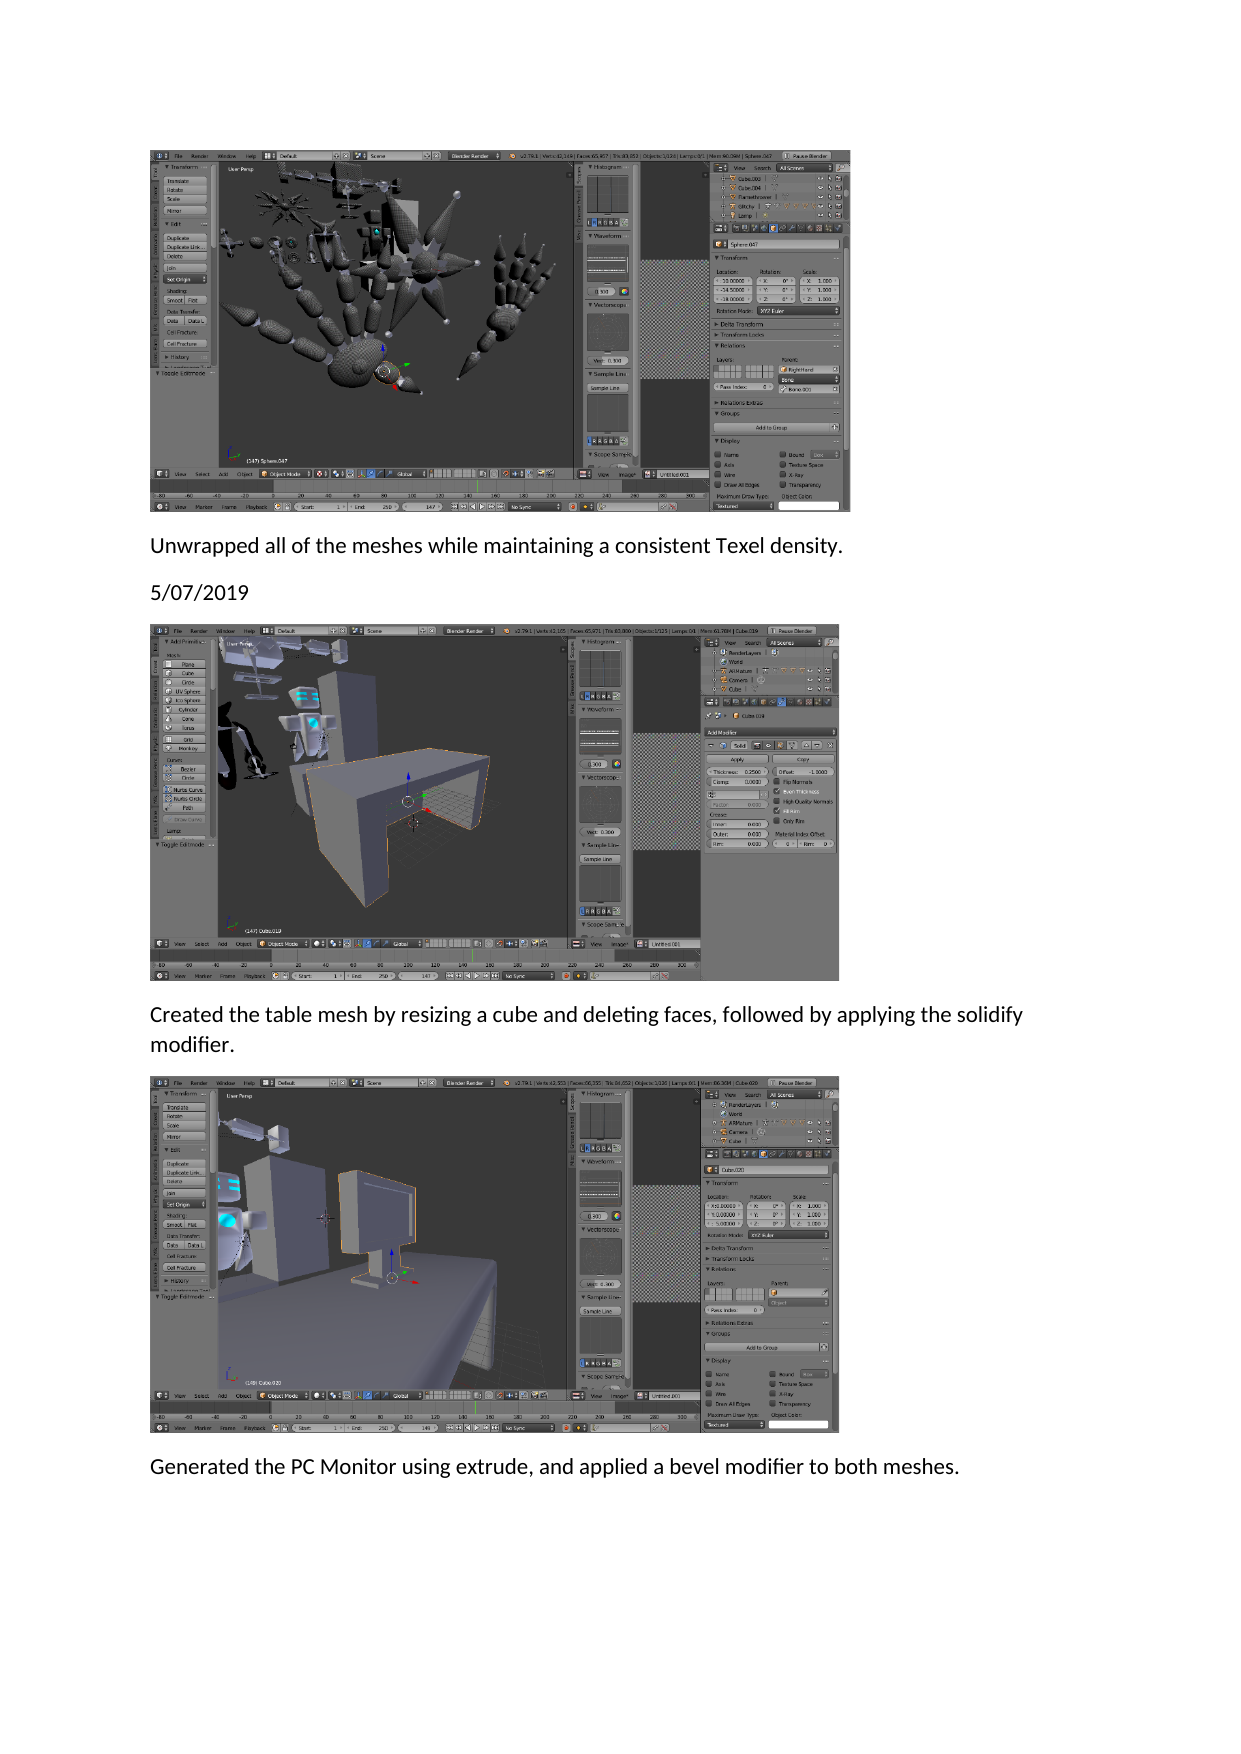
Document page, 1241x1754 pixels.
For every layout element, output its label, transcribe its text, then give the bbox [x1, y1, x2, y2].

text 5/07/2019 [150, 578, 1090, 606]
text Created the table mesh by resizing a cube and deleting faces, followed by applying the solidify modifier. [150, 1000, 1090, 1058]
picture [150, 1076, 840, 1433]
picture [150, 150, 851, 512]
picture [150, 624, 840, 981]
text Unwrapped all of the meshes while maintaining a consistent Texel density. [150, 531, 1090, 559]
text Generated the PC Monitor using extrude, and applied a bevel modifier to both meshes. [150, 1452, 1090, 1480]
